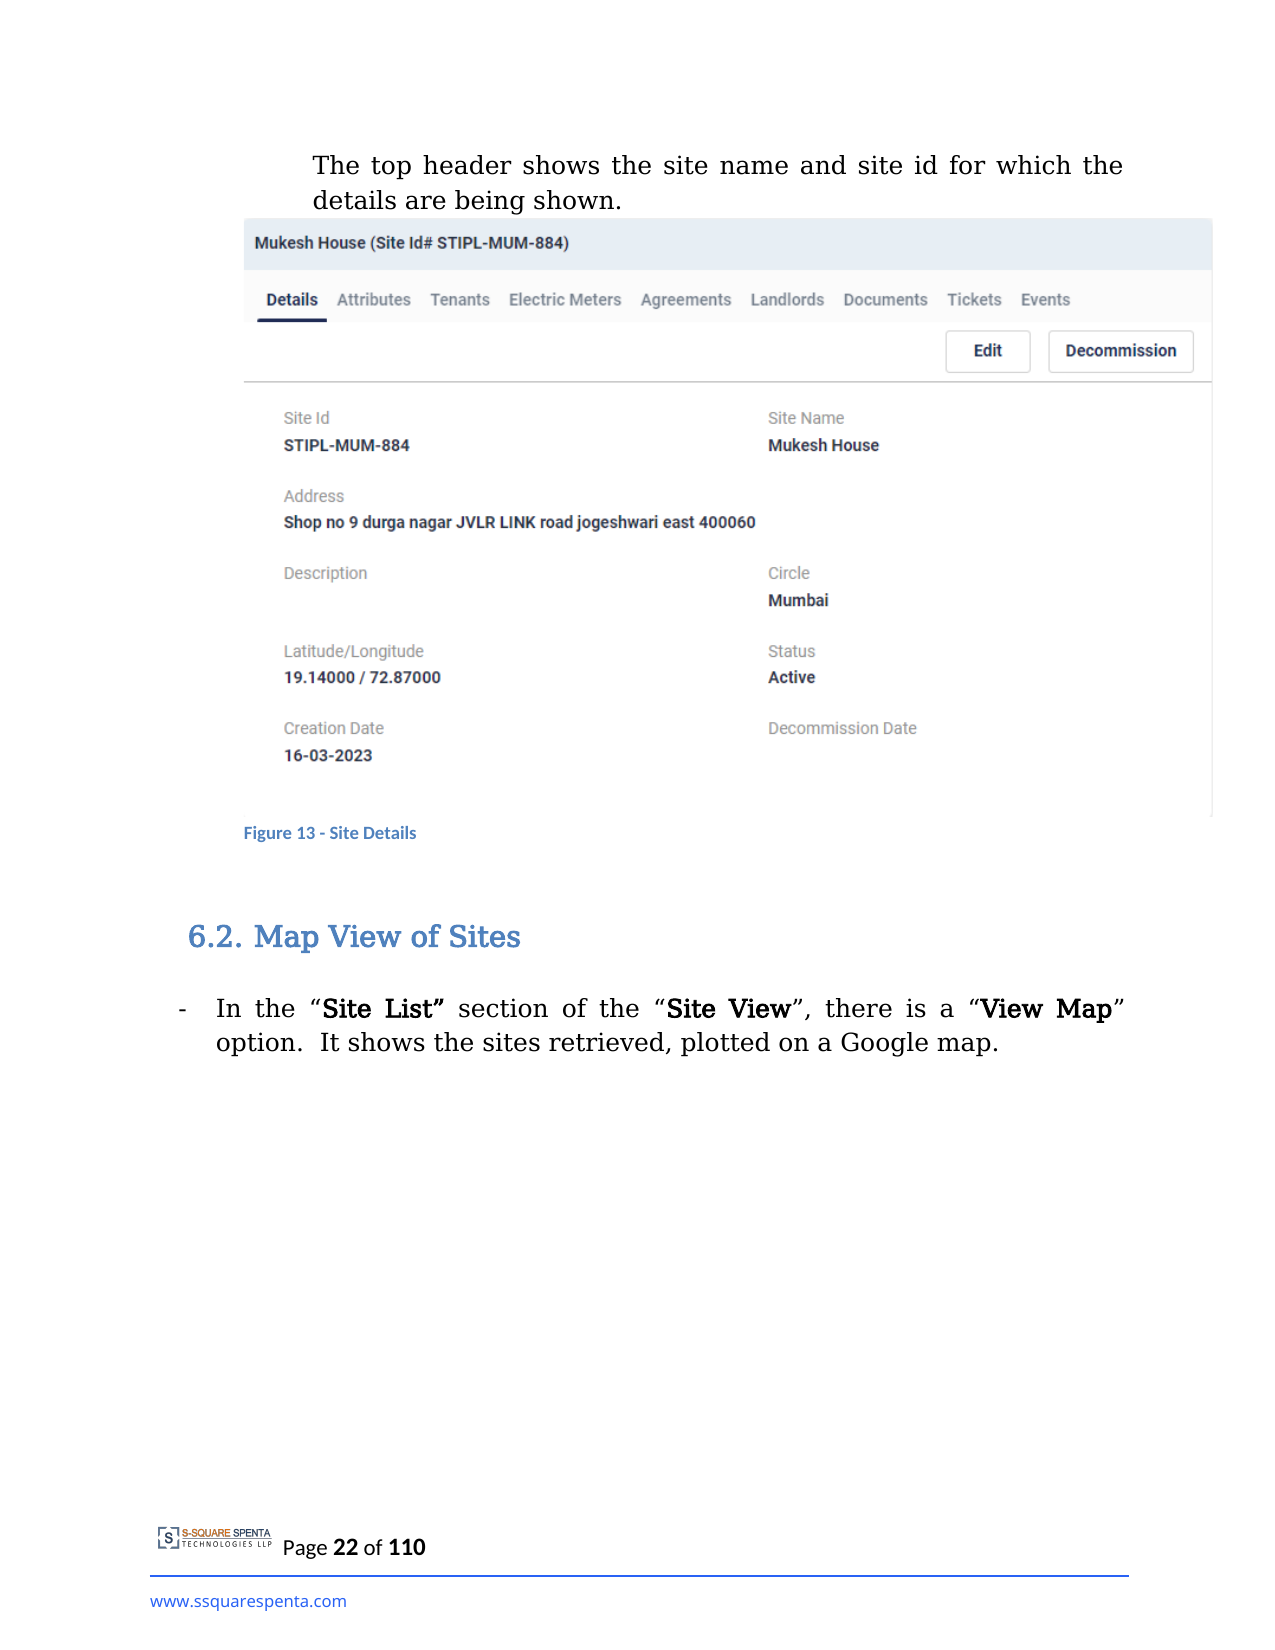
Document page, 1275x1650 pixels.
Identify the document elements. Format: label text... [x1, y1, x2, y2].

list In the “Site List” section of the “Site View”, there is a “View Map” option. It shows the sites retrieved, plotted on a Google map. [178, 992, 1125, 1057]
picture [150, 1520, 283, 1556]
text Figure 13 - Site Details [169, 821, 1125, 844]
subtitle Map View of Sites [187, 918, 1125, 953]
list The top header shows the site name and site id for which the details are being shown. [312, 150, 1125, 214]
picture [243, 218, 1213, 817]
